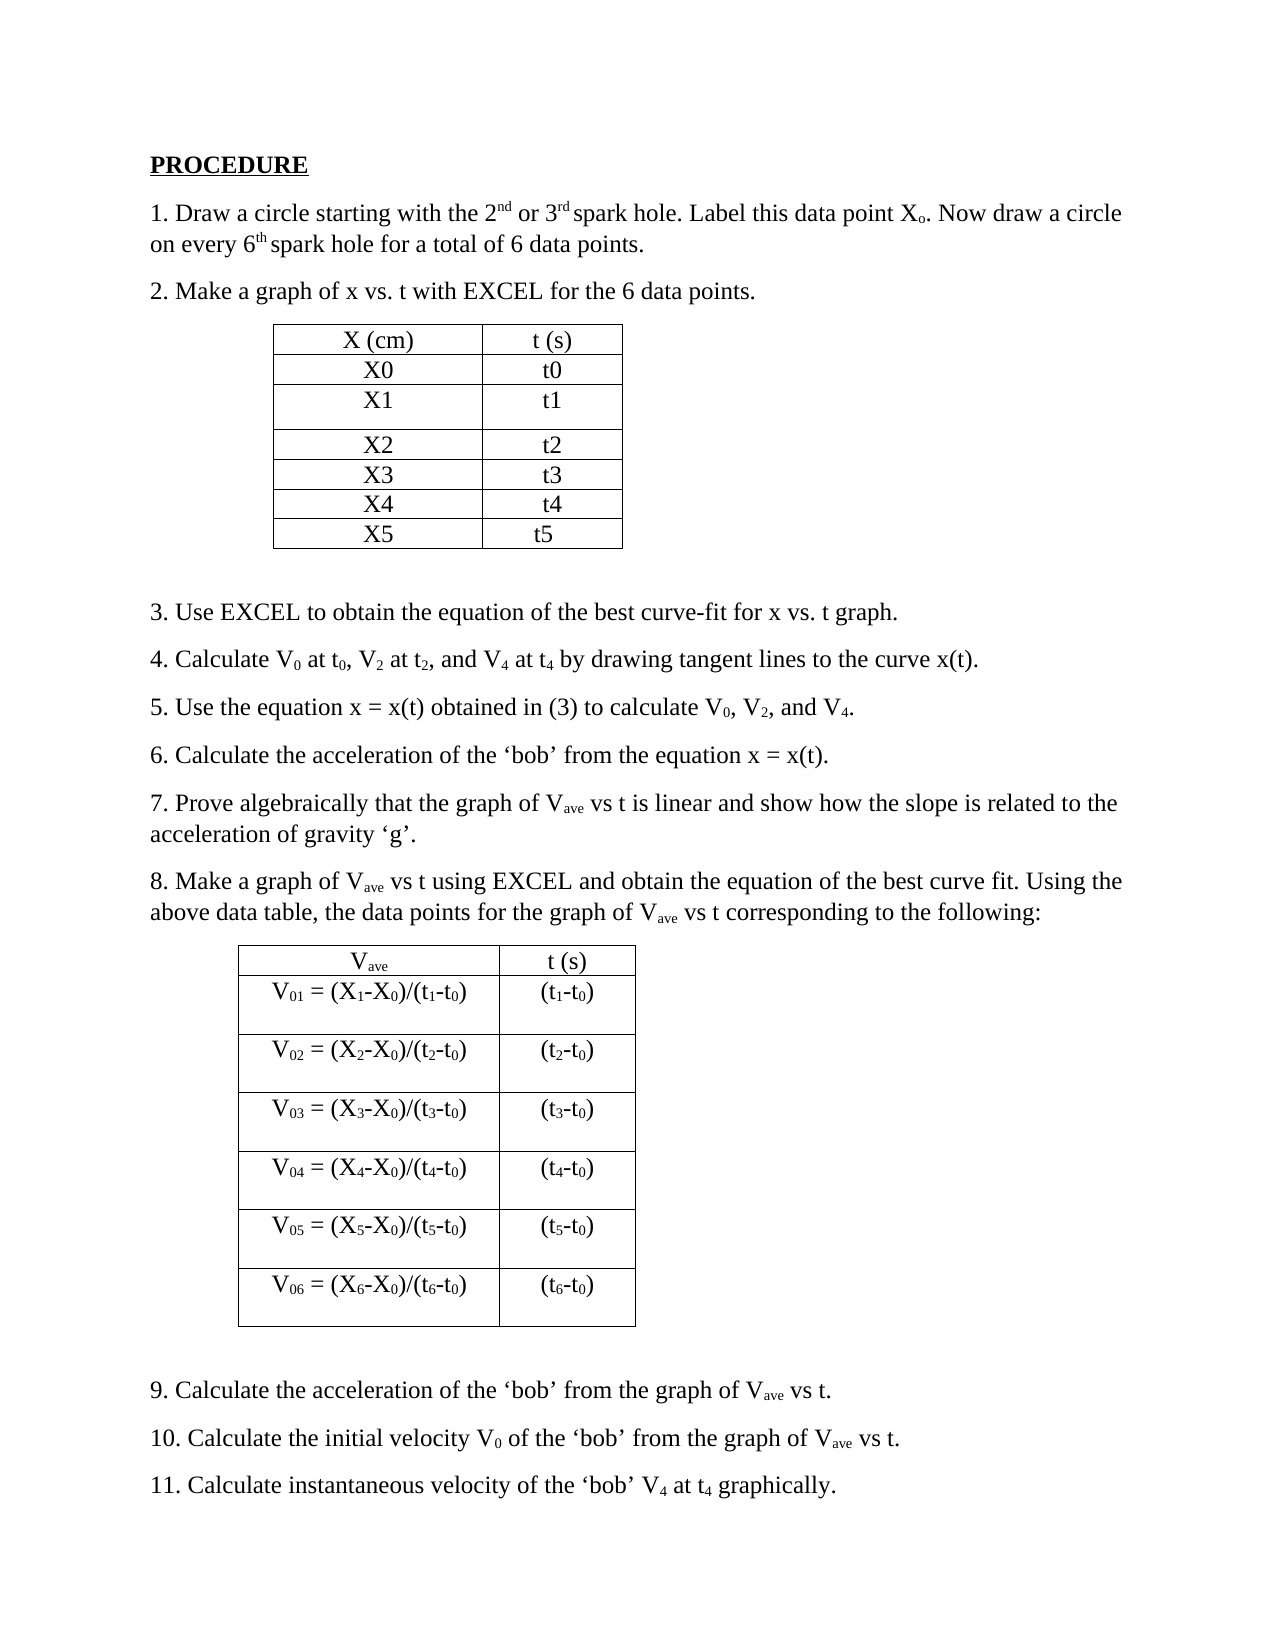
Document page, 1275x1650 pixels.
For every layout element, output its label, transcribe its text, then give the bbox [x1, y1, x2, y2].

table_cell t5 [483, 519, 622, 548]
text 6. Calculate the acceleration of the ‘bob’ from the equation x = x(t). [150, 740, 1125, 769]
text 3. Use EXCEL to obtain the equation of the best curve-fit for x vs. t graph. [150, 597, 1125, 626]
table_cell (t5-t0) [500, 1210, 635, 1268]
table_header Vave [239, 946, 499, 975]
table_cell t0 [483, 355, 622, 384]
table_cell X2 [274, 430, 482, 459]
table_cell (t3-t0) [500, 1093, 635, 1151]
text 4. Calculate V0 at t0, V2 at t2, and V4 at t4 by drawing tangent lines to the curve x(t). [150, 644, 1125, 673]
table_cell V03 = (X3-X0)/(t3-t0) [239, 1093, 499, 1151]
table_cell (t1-t0) [500, 976, 635, 1033]
table_header t (s) [500, 946, 635, 975]
table_cell V06 = (X6-X0)/(t6-t0) [239, 1269, 499, 1326]
table_cell t2 [483, 430, 622, 459]
table_cell X0 [274, 355, 482, 384]
table_cell X5 [274, 519, 482, 548]
text 7. Prove algebraically that the graph of Vave vs t is linear and show how the slope is related to the acceleration of gravity ‘g’. [150, 788, 1125, 847]
table_cell (t2-t0) [500, 1035, 635, 1092]
text 11. Calculate instantaneous velocity of the ‘bob’ V4 at t4 graphically. [150, 1470, 1125, 1499]
table_cell t3 [483, 460, 622, 488]
text 2. Make a graph of x vs. t with EXCEL for the 6 data points. [150, 276, 1125, 305]
text 9. Calculate the acceleration of the ‘bob’ from the graph of Vave vs t. [150, 1375, 1125, 1404]
text 8. Make a graph of Vave vs t using EXCEL and obtain the equation of the best curve fit. Using the above data table, the data points for the graph of Vave vs t corresponding to the following: [150, 866, 1125, 926]
table_cell V02 = (X2-X0)/(t2-t0) [239, 1035, 499, 1092]
table_header t (s) [483, 325, 622, 354]
table_header X (cm) [274, 325, 482, 354]
text 5. Use the equation x = x(t) obtained in (3) to calculate V0, V2, and V4. [150, 692, 1125, 721]
table_cell V05 = (X5-X0)/(t5-t0) [239, 1210, 499, 1268]
table_cell (t4-t0) [500, 1152, 635, 1209]
table_cell X4 [274, 490, 482, 518]
table_cell t1 [483, 385, 622, 429]
table_cell (t6-t0) [500, 1269, 635, 1326]
table_cell t4 [483, 490, 622, 518]
text 10. Calculate the initial velocity V0 of the ‘bob’ from the graph of Vave vs t. [150, 1423, 1125, 1451]
text PROCEDURE [150, 150, 1125, 179]
table_cell V01 = (X1-X0)/(t1-t0) [239, 976, 499, 1033]
text 1. Draw a circle starting with the 2nd or 3rd spark hole. Label this data point Xo. Now draw a circle on every 6th spark hole for a total of 6 data points. [150, 198, 1125, 257]
table_cell X3 [274, 460, 482, 488]
table_cell V04 = (X4-X0)/(t4-t0) [239, 1152, 499, 1209]
table_cell X1 [274, 385, 482, 429]
